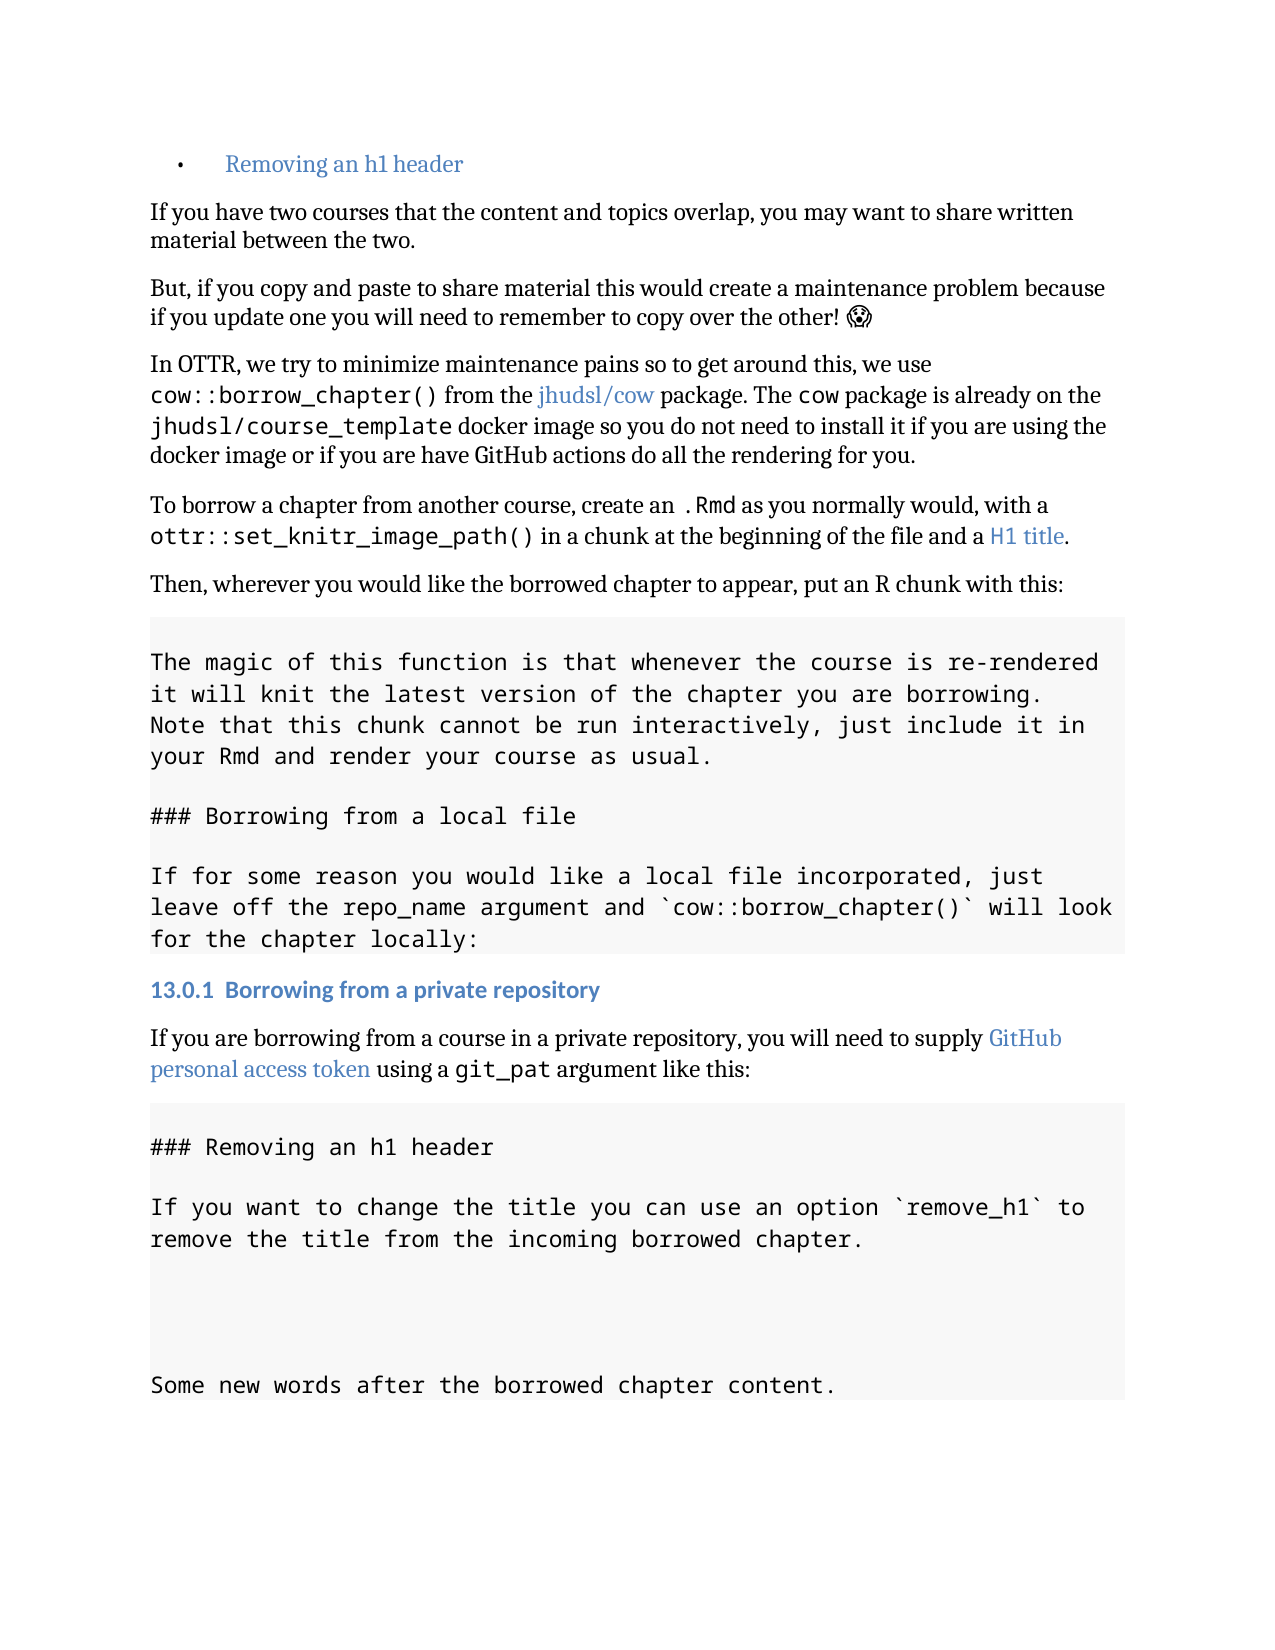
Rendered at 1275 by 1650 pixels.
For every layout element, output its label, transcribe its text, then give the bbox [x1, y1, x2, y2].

list Removing an h1 header [175, 150, 1125, 179]
text Then, wherever you would like the borrowed chapter to appear, put an R chunk with this: [150, 570, 1125, 599]
text In OTTR, we try to minimize maintenance pains so to get around this, we use cow::borrow_chapter() from the jhudsl/cow package. The cow package is already on the jhudsl/course_template docker image so you do not need to install it if you are using the docker image or if you are have GitHub actions do all the rendering for you. [150, 350, 1125, 470]
text ### Removing an h1 header If you want to change the title you can use an option `remove_h1` to remove the title from the incoming borrowed chapter. Some new words after the borrowed chapter content. [150, 1103, 1125, 1400]
text To borrow a chapter from another course, create an .Rmd as you normally would, with a ottr::set_knitr_image_path() in a chunk at the beginning of the file and a H1 title. [150, 489, 1125, 551]
text But, if you copy and paste to share material this would create a maintenance problem because if you update one you will need to remember to copy over the other! 😱 [150, 274, 1125, 331]
text If you are borrowing from a course in a private repository, you will need to supply GitHub personal access token using a git_pat argument like this: [150, 1024, 1125, 1084]
subtitle 13.0.1 Borrowing from a private repository [150, 974, 1125, 1005]
text If you have two courses that the content and topics overlap, you may want to share written material between the two. [150, 197, 1125, 255]
text The magic of this function is that whenever the course is re-rendered it will knit the latest version of the chapter you are borrowing. Note that this chunk cannot be run interactively, just include it in your Rmd and render your course as usual. ### Borrowing from a local file If for some reason you would like a local file incorporated, just leave off the repo_name argument and `cow::borrow_chapter()` will look for the chapter locally: [150, 617, 1125, 954]
